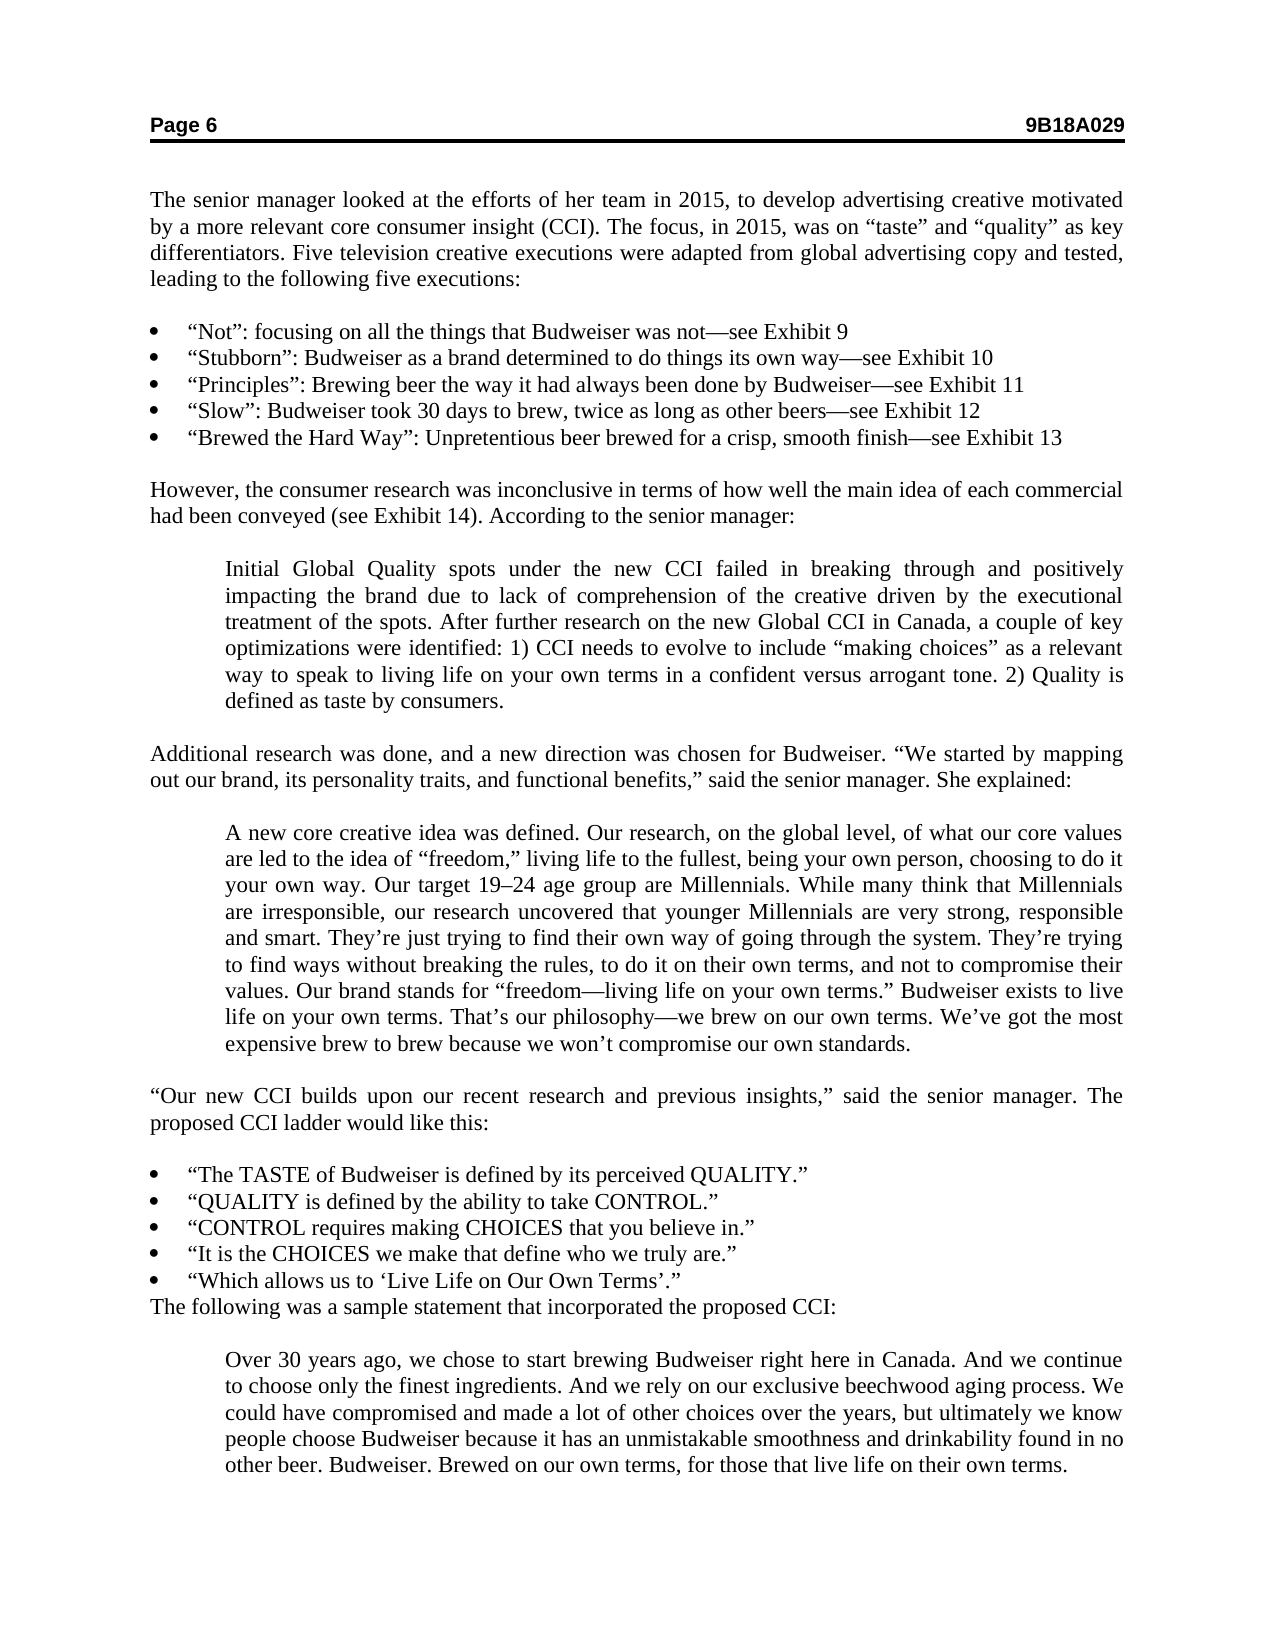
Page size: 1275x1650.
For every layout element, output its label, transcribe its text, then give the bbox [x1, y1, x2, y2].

list “Slow”: Budweiser took 30 days to brew, twice as long as other beers—see Exhibit 12 [150, 397, 1125, 423]
text Initial Global Quality spots under the new CCI failed in breaking through and positively impacting the brand due to lack of comprehension of the creative driven by the executional treatment of the spots. After further research on the new Global CCI in Canada, a couple of key optimizations were identified: 1) CCI needs to evolve to include “making choices” as a relevant way to speak to living life on your own terms in a confident versus arrogant tone. 2) Quality is defined as taste by consumers. [225, 555, 1125, 713]
text Over 30 years ago, we chose to start brewing Budweiser right here in Canada. And we continue to choose only the finest ingredients. And we rely on our exclusive beechwood aging process. We could have compromised and made a lot of other choices over the years, but ultimately we know people choose Budweiser because it has an unmistakable smoothness and drinkability found in no other beer. Budweiser. Brewed on our own terms, for those that live life on their own terms. [225, 1346, 1125, 1478]
list “It is the CHOICES we make that define who we truly are.” [150, 1241, 1125, 1267]
list “The TASTE of Budweiser is defined by its perceived QUALITY.” [150, 1161, 1125, 1188]
text The senior manager looked at the efforts of her team in 2015, to develop advertising creative motivated by a more relevant core consumer insight (CCI). The focus, in 2015, was on “taste” and “quality” as key differentiators. Five television creative executions were adapted from global advertising copy and tested, leading to the following five executions: [150, 186, 1125, 292]
list “Not”: focusing on all the things that Budweiser was not—see Exhibit 9 [150, 318, 1125, 344]
text Additional research was done, and a new direction was chosen for Budweiser. “We started by mapping out our brand, its personality traits, and functional benefits,” said the senior manager. She explained: [150, 740, 1125, 792]
list “Principles”: Brewing beer the way it had always been done by Budweiser—see Exhibit 11 [150, 371, 1125, 397]
list “Which allows us to ‘Live Life on Our Own Terms’.” [150, 1267, 1125, 1293]
text The following was a sample statement that incorporated the proposed CCI: [150, 1293, 1125, 1319]
list “Stubborn”: Budweiser as a brand determined to do things its own way—see Exhibit 10 [150, 344, 1125, 371]
text “Our new CCI builds upon our recent research and previous insights,” said the senior manager. The proposed CCI ladder would like this: [150, 1082, 1125, 1135]
list “Brewed the Hard Way”: Unpretentious beer brewed for a crisp, smooth finish—see Exhibit 13 [150, 423, 1125, 450]
text However, the consumer research was inconclusive in terms of how well the main idea of each commercial had been conveyed (see Exhibit 14). According to the senior manager: [150, 476, 1125, 529]
text A new core creative idea was defined. Our research, on the global level, of what our core values are led to the idea of “freedom,” living life to the fullest, being your own person, choosing to do it your own way. Our target 19–24 age group are Millennials. While many think that Millennials are irresponsible, our research uncovered that younger Millennials are very strong, responsible and smart. They’re just trying to find their own way of going through the system. They’re trying to find ways without breaking the rules, to do it on their own terms, and not to compromise their values. Our brand stands for “freedom—living life on your own terms.” Budweiser exists to live life on your own terms. That’s our philosophy—we brew on our own terms. We’ve got the most expensive brew to brew because we won’t compromise our own standards. [225, 819, 1125, 1056]
list “CONTROL requires making CHOICES that you believe in.” [150, 1214, 1125, 1241]
list “QUALITY is defined by the ability to take CONTROL.” [150, 1188, 1125, 1214]
